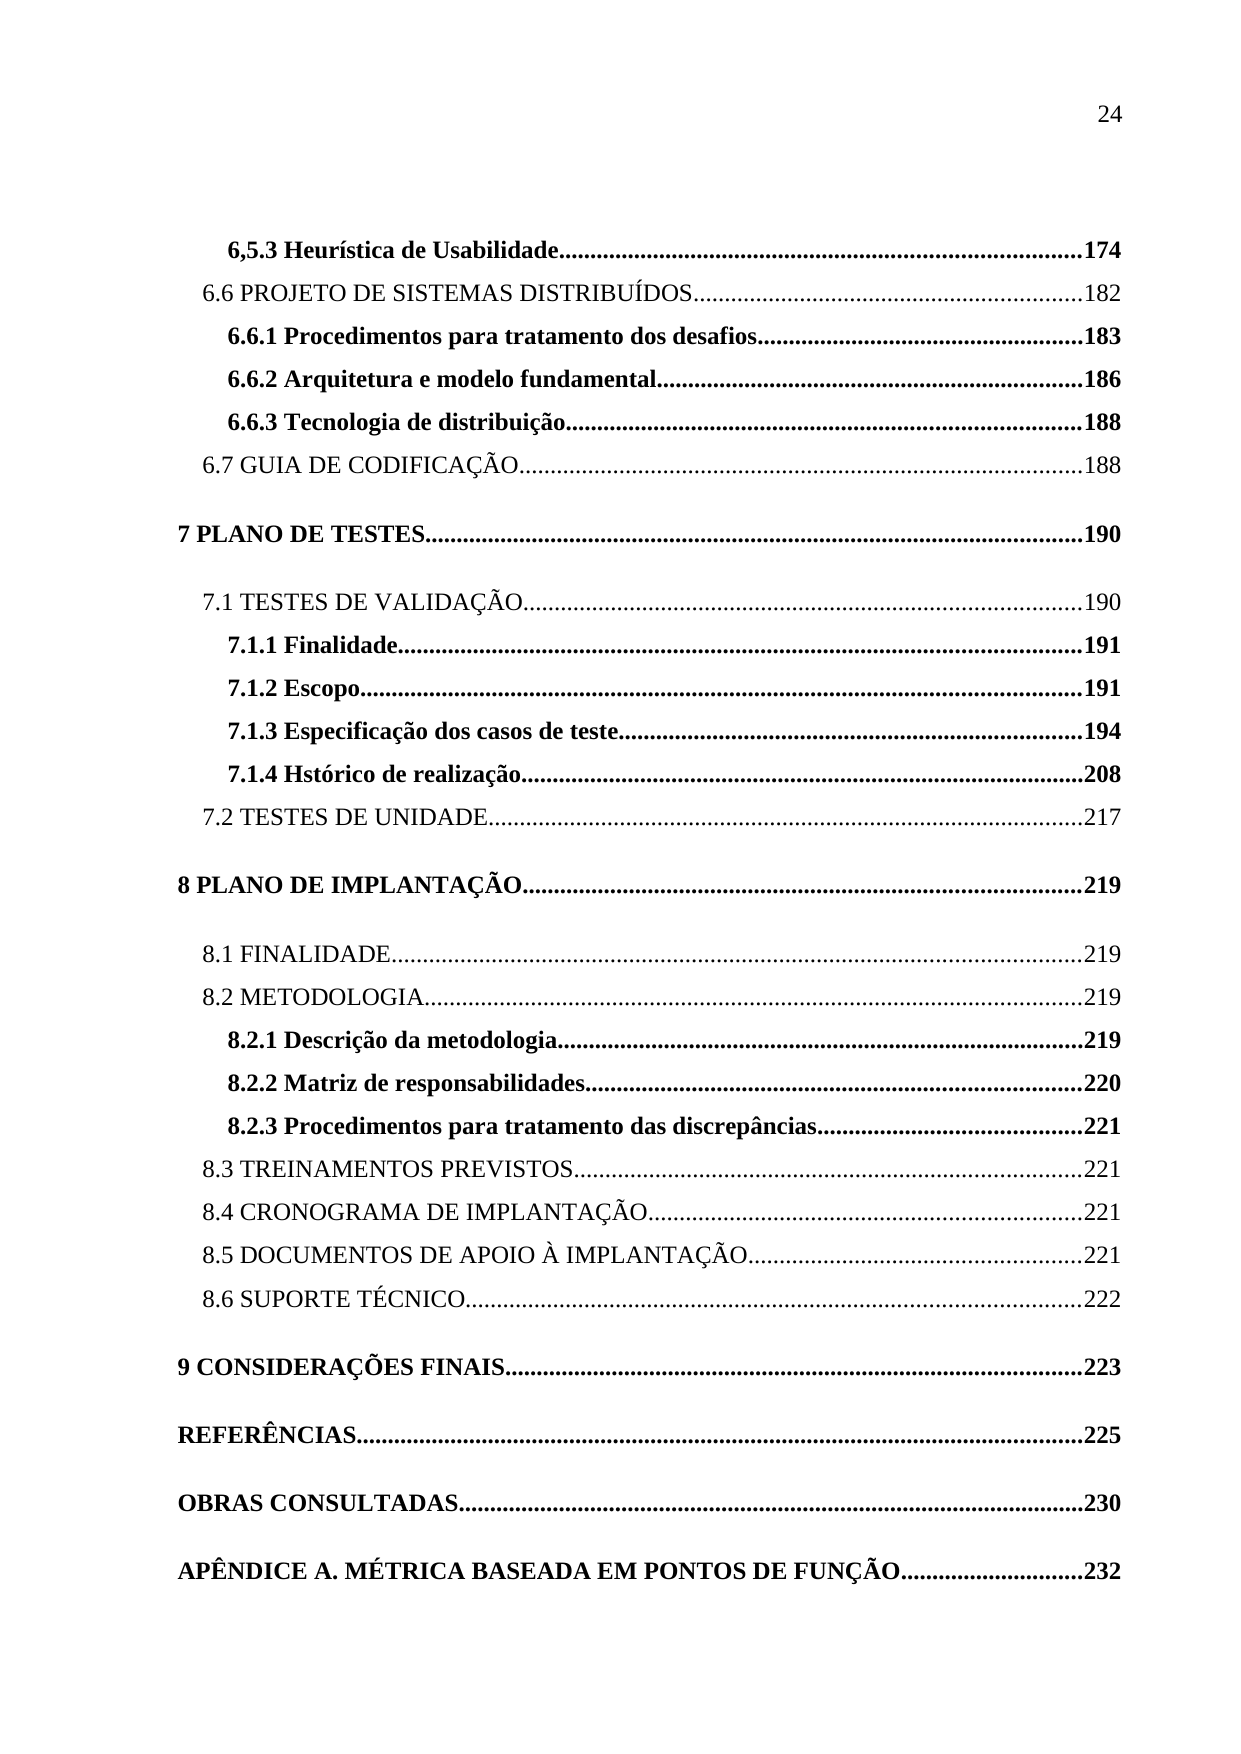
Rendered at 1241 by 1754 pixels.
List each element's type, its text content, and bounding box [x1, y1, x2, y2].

text 8.5 Documentos de apoio à implantação 221 [202, 1241, 1122, 1269]
text 7 plano de testes 190 [177, 519, 1122, 547]
text 7.1.2 Escopo 191 [227, 673, 1122, 702]
text 7.1 TESTES DE VALIDAÇÃO 190 [202, 587, 1122, 616]
text 6.6 Projeto de sistemas distribuídos 182 [202, 278, 1122, 307]
text 8.3 Treinamentos previstos 221 [202, 1154, 1122, 1183]
text 6.7 Guia de codificação 188 [202, 451, 1122, 479]
text 6.6.1 Procedimentos para tratamento dos desafios 183 [227, 321, 1122, 350]
text 8.2.2 Matriz de responsabilidades 220 [227, 1068, 1122, 1097]
text APÊNDICE A. MÉTRICA BASEADA EM PONTOS DE FUNÇÃO 232 [177, 1556, 1122, 1585]
text 6.6.3 Tecnologia de distribuição 188 [227, 407, 1122, 436]
text 8.4 Cronograma de implantação 221 [202, 1197, 1122, 1226]
text 8.2.1 Descrição da metodologia 219 [227, 1025, 1122, 1054]
text 7.2 TESTES DE UNIDADE 217 [202, 802, 1122, 831]
text 6,5.3 Heurística de Usabilidade 174 [227, 235, 1122, 264]
text REFERÊNCIAS 225 [177, 1420, 1122, 1449]
text 8.1 Finalidade 219 [202, 939, 1122, 967]
text 6.6.2 Arquitetura e modelo fundamental 186 [227, 364, 1122, 393]
text 7.1.3 Especificação dos casos de teste 194 [227, 716, 1122, 745]
text 9 considerações finais 223 [177, 1352, 1122, 1381]
text 7.1.1 Finalidade 191 [227, 630, 1122, 659]
text 7.1.4 Hstórico de realização 208 [227, 759, 1122, 788]
text 8.2 Metodologia 219 [202, 982, 1122, 1011]
text 8 Plano de implantação 219 [177, 871, 1122, 899]
text 8.6 Suporte técnico 222 [202, 1284, 1122, 1312]
text 8.2.3 Procedimentos para tratamento das discrepâncias 221 [227, 1111, 1122, 1140]
text Obras consultadas 230 [177, 1488, 1122, 1517]
